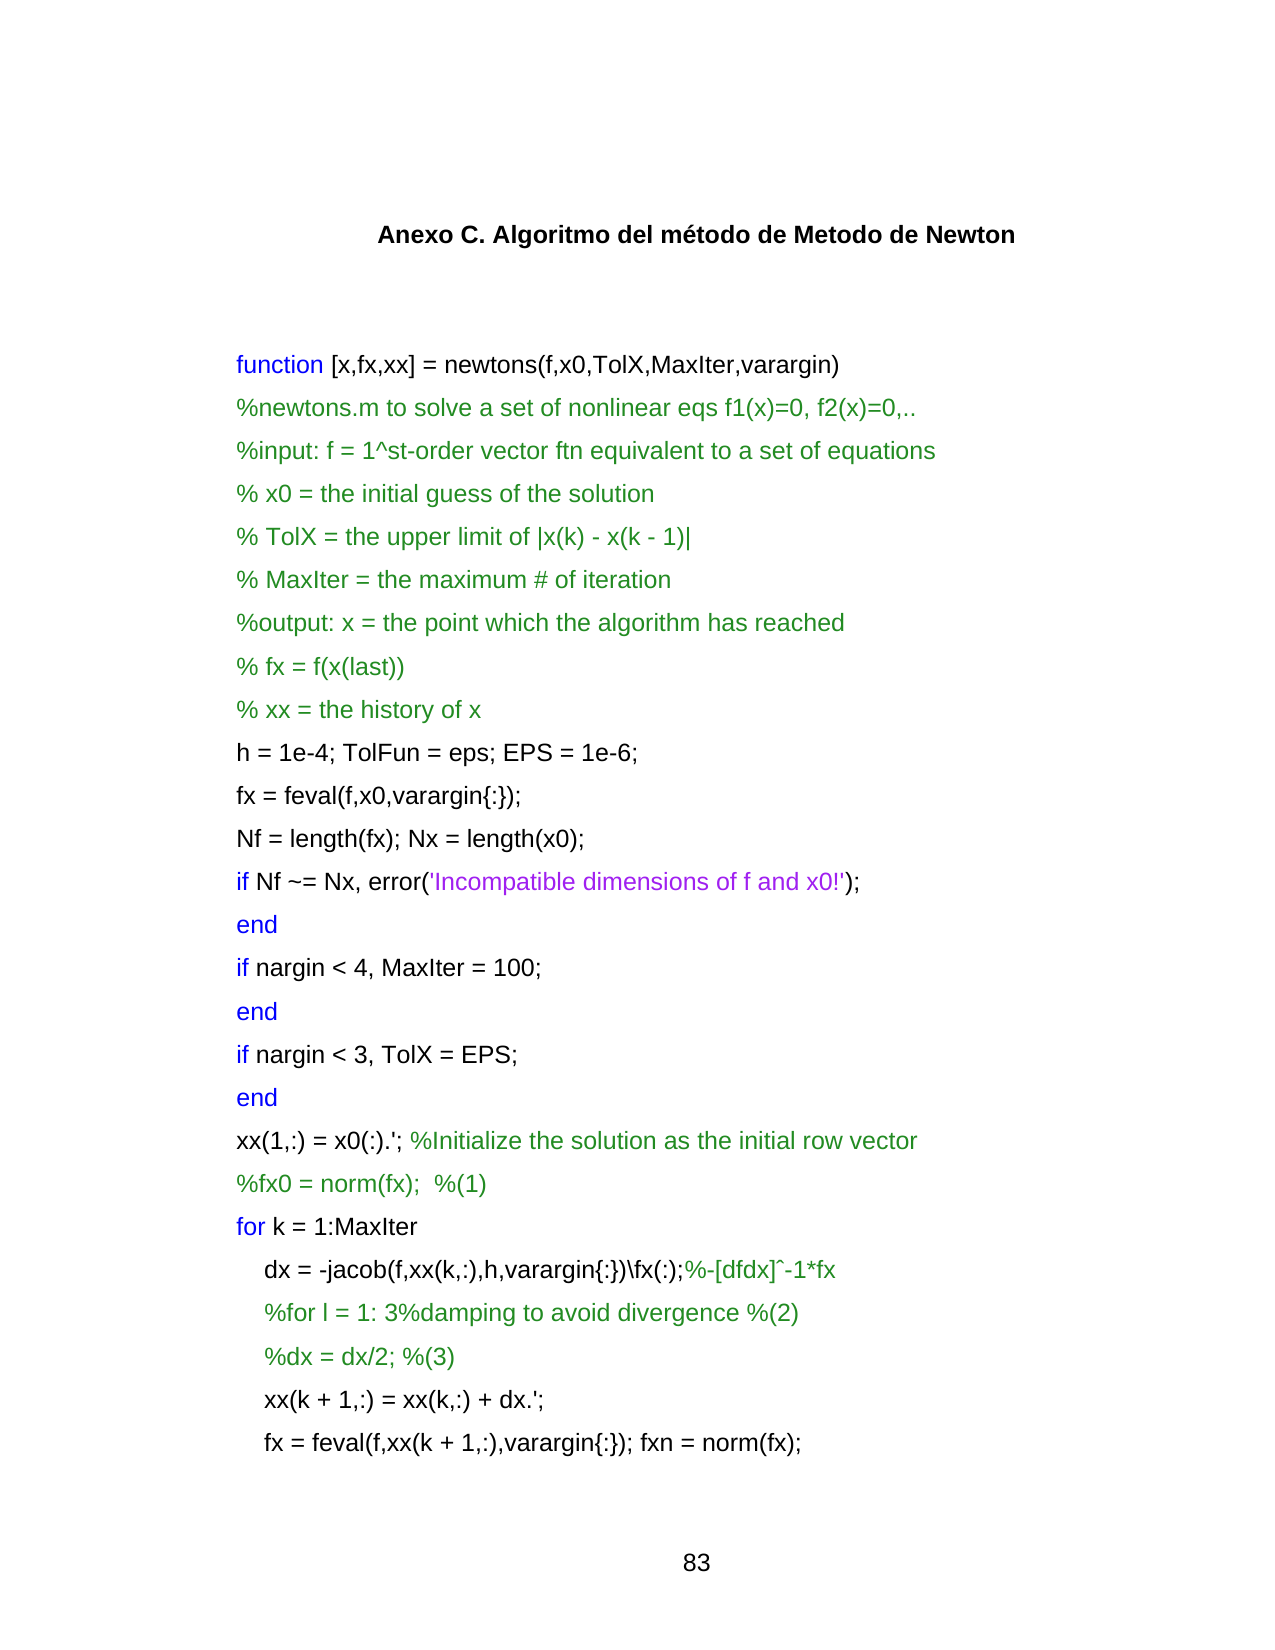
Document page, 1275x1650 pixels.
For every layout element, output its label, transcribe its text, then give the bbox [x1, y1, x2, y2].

text for k = 1:MaxIter [236, 1212, 1157, 1241]
text end [236, 1083, 1157, 1112]
text xx(k + 1,:) = xx(k,:) + dx.'; [236, 1385, 1157, 1413]
text %input: f = 1^st-order vector ftn equivalent to a set of equations [236, 436, 1157, 465]
text if nargin < 3, TolX = EPS; [236, 1040, 1157, 1068]
text end [236, 910, 1157, 939]
text % MaxIter = the maximum # of iteration [236, 565, 1157, 594]
text fx = feval(f,xx(k + 1,:),varargin{:}); fxn = norm(fx); [236, 1428, 1157, 1457]
text %newtons.m to solve a set of nonlinear eqs f1(x)=0, f2(x)=0,.. [236, 393, 1157, 422]
text %fx0 = norm(fx); %(1) [236, 1169, 1157, 1198]
text %for l = 1: 3%damping to avoid divergence %(2) [236, 1298, 1157, 1327]
text h = 1e-4; TolFun = eps; EPS = 1e-6; [236, 738, 1157, 767]
text end [236, 997, 1157, 1025]
text % xx = the history of x [236, 695, 1157, 723]
subtitle Anexo C. Algoritmo del método de Metodo de Newton [236, 220, 1157, 249]
text xx(1,:) = x0(:).'; %Initialize the solution as the initial row vector [236, 1126, 1157, 1155]
text % TolX = the upper limit of |x(k) - x(k - 1)| [236, 522, 1157, 551]
text % fx = f(x(last)) [236, 652, 1157, 680]
text fx = feval(f,x0,varargin{:}); [236, 781, 1157, 810]
text if Nf ~= Nx, error('Incompatible dimensions of f and x0!'); [236, 867, 1157, 896]
text %output: x = the point which the algorithm has reached [236, 608, 1157, 637]
text % x0 = the initial guess of the solution [236, 479, 1157, 508]
text if nargin < 4, MaxIter = 100; [236, 953, 1157, 982]
text dx = -jacob(f,xx(k,:),h,varargin{:})\fx(:);%-[dfdx]ˆ-1*fx [236, 1255, 1157, 1284]
text Nf = length(fx); Nx = length(x0); [236, 824, 1157, 853]
text function [x,fx,xx] = newtons(f,x0,TolX,MaxIter,varargin) [236, 350, 1157, 378]
text %dx = dx/2; %(3) [236, 1342, 1157, 1370]
